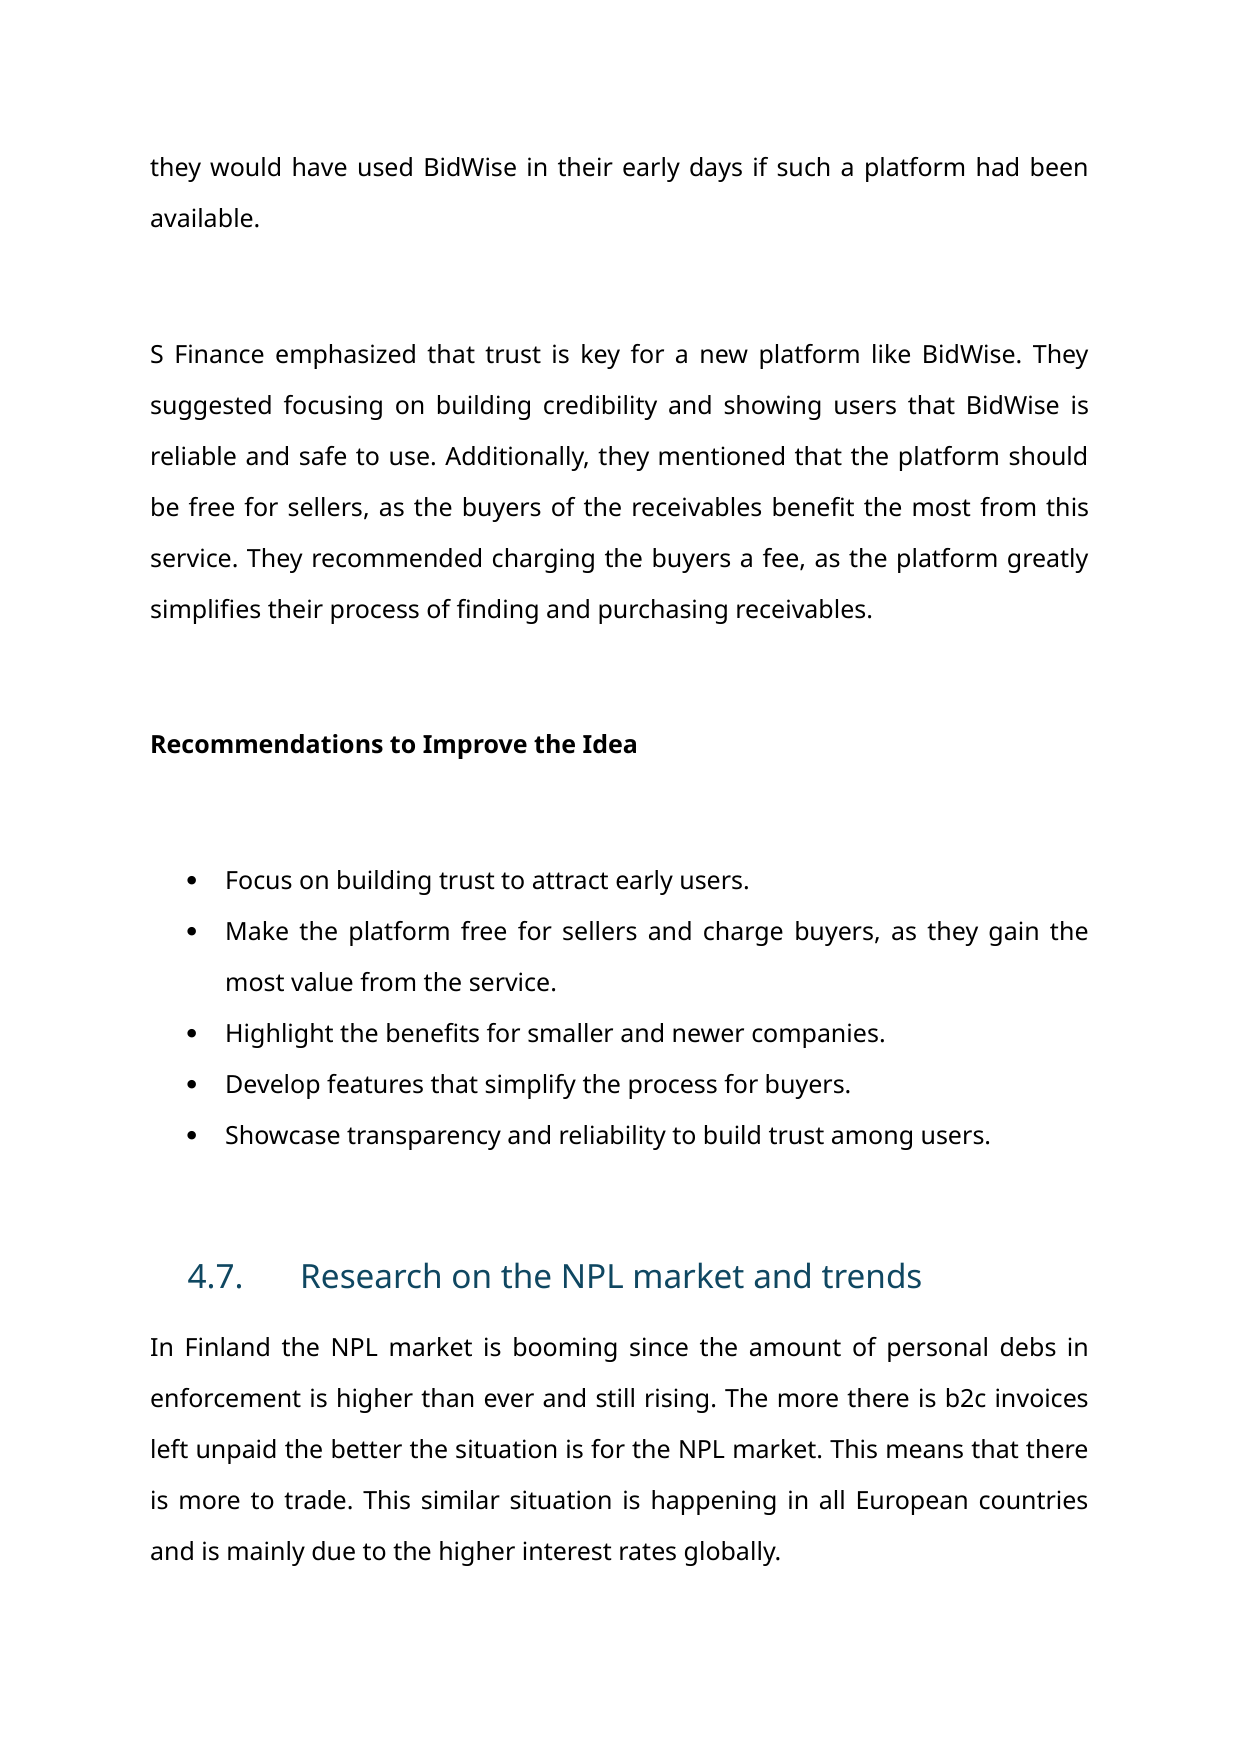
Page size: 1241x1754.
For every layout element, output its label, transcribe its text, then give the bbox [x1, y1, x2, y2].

subtitle Research on the NPL market and trends [187, 1253, 1090, 1298]
subtitle Recommendations to Improve the Idea [150, 727, 1090, 761]
list Develop features that simplify the process for buyers. [187, 1067, 1090, 1101]
list Showcase transparency and reliability to build trust among users. [187, 1118, 1090, 1152]
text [150, 150, 1090, 235]
text S Finance emphasized that trust is key for a new platform like BidWise. They suggested focusing on building credibility and showing users that BidWise is reliable and safe to use. Additionally, they mentioned that the platform should be free for sellers, as the buyers of the receivables benefit the most from this service. They recommended charging the buyers a fee, as the platform greatly simplifies their process of finding and purchasing receivables. [150, 336, 1090, 626]
list Highlight the benefits for smaller and newer companies. [187, 1016, 1090, 1050]
text In Finland the NPL market is booming since the amount of personal debs in enforcement is higher than ever and still rising. The more there is b2c invoices left unpaid the better the situation is for the NPL market. This means that there is more to trade. This similar situation is happening in all European countries and is mainly due to the higher interest rates globally. [150, 1329, 1090, 1568]
list Focus on building trust to attract early users. [187, 862, 1090, 897]
list Make the platform free for sellers and charge buyers, as they gain the most value from the service. [187, 913, 1090, 999]
